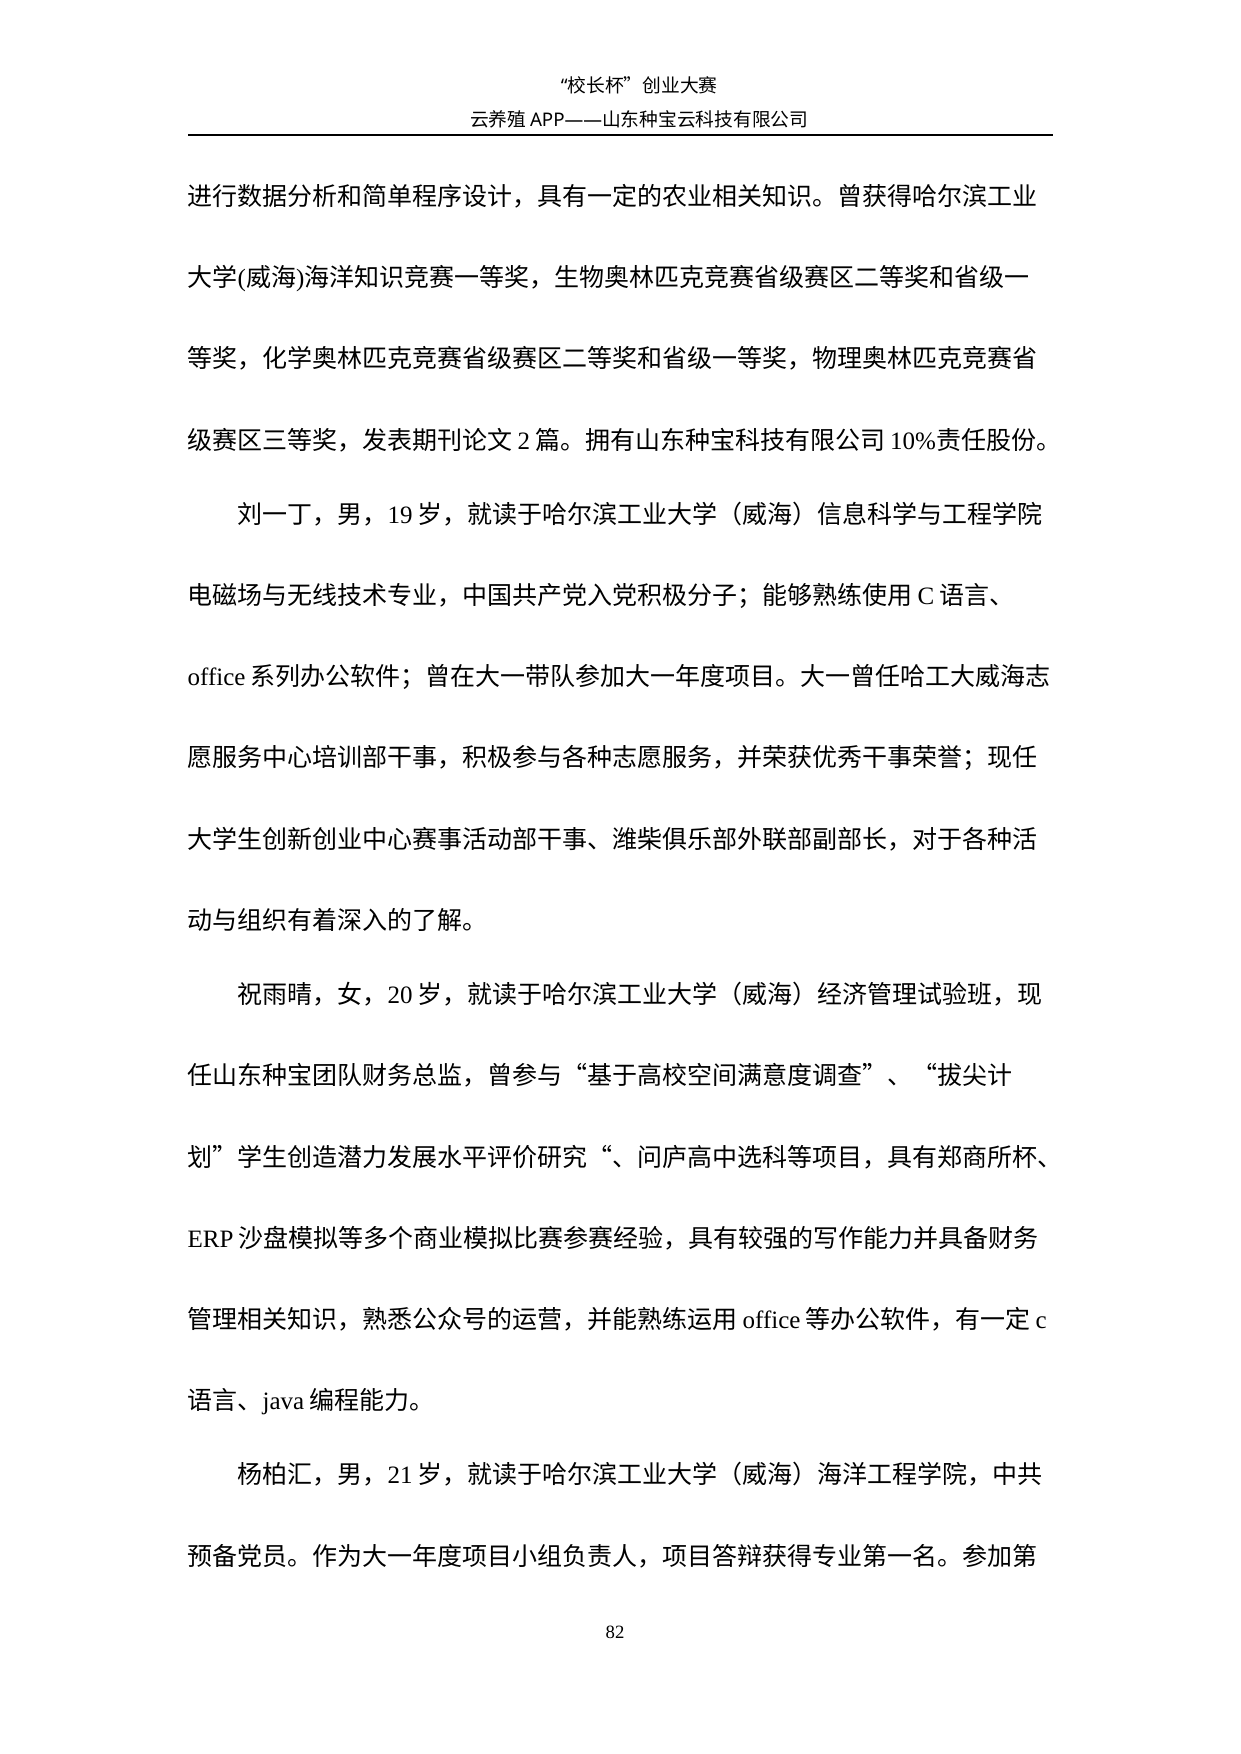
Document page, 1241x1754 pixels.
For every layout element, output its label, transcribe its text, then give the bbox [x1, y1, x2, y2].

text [187, 162, 1053, 471]
text 祝雨晴，女，20岁，就读于哈尔滨工业大学（威海）经济管理试验班，现任山东种宝团队财务总监，曾参与“基于高校空间满意度调查”、“拔尖计划”学生创造潜力发展水平评价研究“、问庐高中选科等项目，具有郑商所杯、ERP沙盘模拟等多个商业模拟比赛参赛经验，具有较强的写作能力并具备财务管理相关知识，熟悉公众号的运营，并能熟练运用office等办公软件，有一定c语言、java编程能力。 [187, 960, 1053, 1431]
text 刘一丁，男，19岁，就读于哈尔滨工业大学（威海）信息科学与工程学院电磁场与无线技术专业，中国共产党入党积极分子；能够熟练使用C语言、office系列办公软件；曾在大一带队参加大一年度项目。大一曾任哈工大威海志愿服务中心培训部干事，积极参与各种志愿服务，并荣获优秀干事荣誉；现任大学生创新创业中心赛事活动部干事、潍柴俱乐部外联部副部长，对于各种活动与组织有着深入的了解。 [187, 480, 1053, 951]
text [187, 1440, 1053, 1587]
